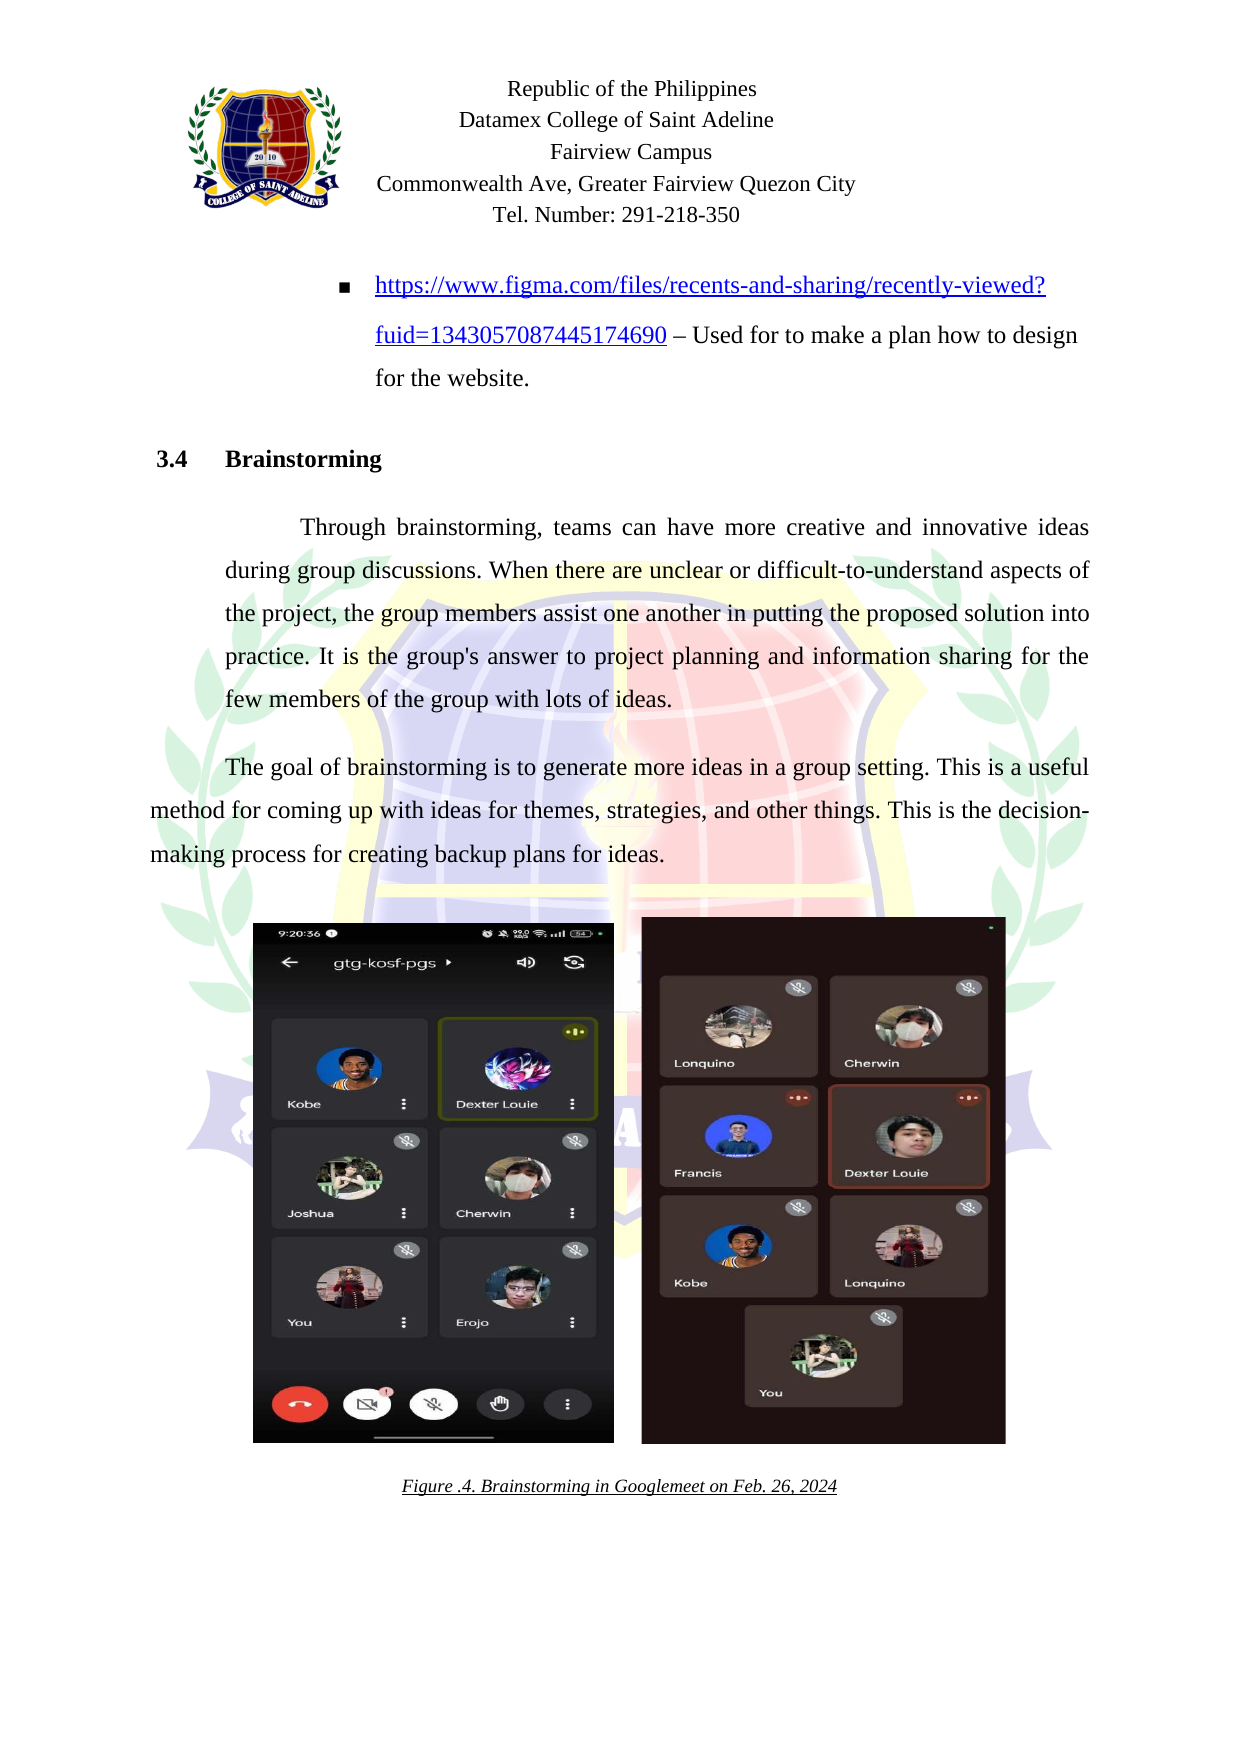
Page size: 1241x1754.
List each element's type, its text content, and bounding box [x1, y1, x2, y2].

text The goal of brainstorming is to generate more ideas in a group setting. This is a useful method for coming up with ideas for themes, strategies, and other things. This is the decision-making process for creating backup plans for ideas. [150, 752, 1090, 867]
picture [253, 923, 614, 1443]
text Through brainstorming, teams can have more creative and innovative ideas during group discussions. When there are unclear or difficult-to-understand aspects of the project, the group members assist one another in putting the proposed solution into practice. It is the group's answer to project planning and information sharing for the few members of the group with lots of ideas. [225, 512, 1090, 713]
list https://www.figma.com/files/recents-and-sharing/recently-viewed?fuid=1343057087445174690 – Used for to make a plan how to design for the website. [337, 263, 1090, 392]
subtitle Brainstorming [187, 444, 1090, 472]
picture [641, 917, 1006, 1444]
picture [186, 77, 343, 218]
